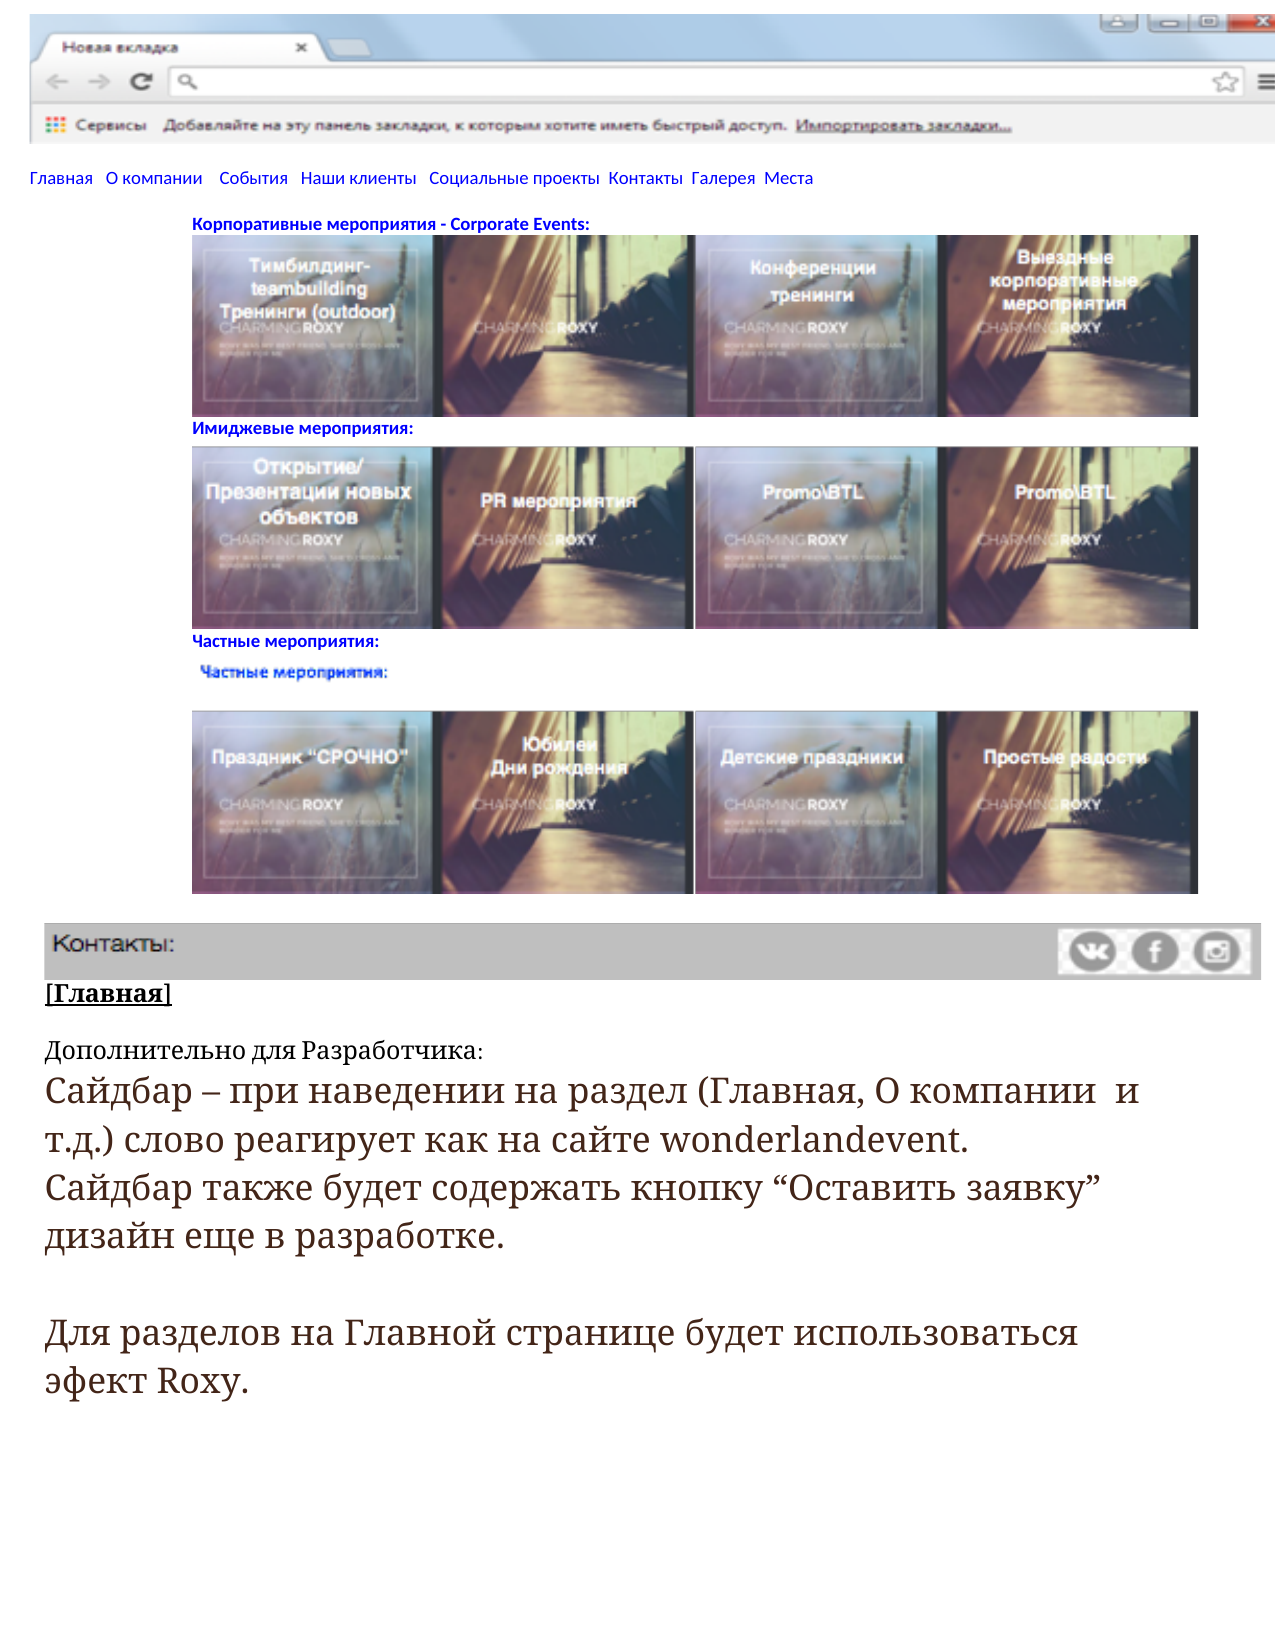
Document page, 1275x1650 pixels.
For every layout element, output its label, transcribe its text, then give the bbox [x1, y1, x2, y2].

text Корпоративные мероприятия - Corporate Events: [192, 212, 1186, 235]
text Сайдбар – при наведении на раздел (Главная, О компании и т.д.) слово реагирует как на сайте wonderlandevent. [44, 1066, 1186, 1162]
picture [192, 652, 1199, 894]
text Сайдбар также будет содержать кнопку “Оставить заявку” дизайн еще в разработке. [44, 1162, 1186, 1259]
text Имиджевые мероприятия: [192, 417, 1186, 439]
picture [192, 439, 1199, 629]
text Частные мероприятия: [192, 629, 1186, 652]
text Главная О компании События Наши клиенты Социальные проекты Контакты Галерея Места [29, 167, 1186, 189]
text Дополнительно для Разработчика: [44, 1037, 1186, 1066]
text [Главная] [44, 980, 1186, 1008]
text Для разделов на Главной странице будет использоваться эфект Roxy. [44, 1307, 1186, 1404]
picture [29, 14, 1275, 144]
picture [192, 235, 1199, 417]
picture [44, 922, 1262, 980]
